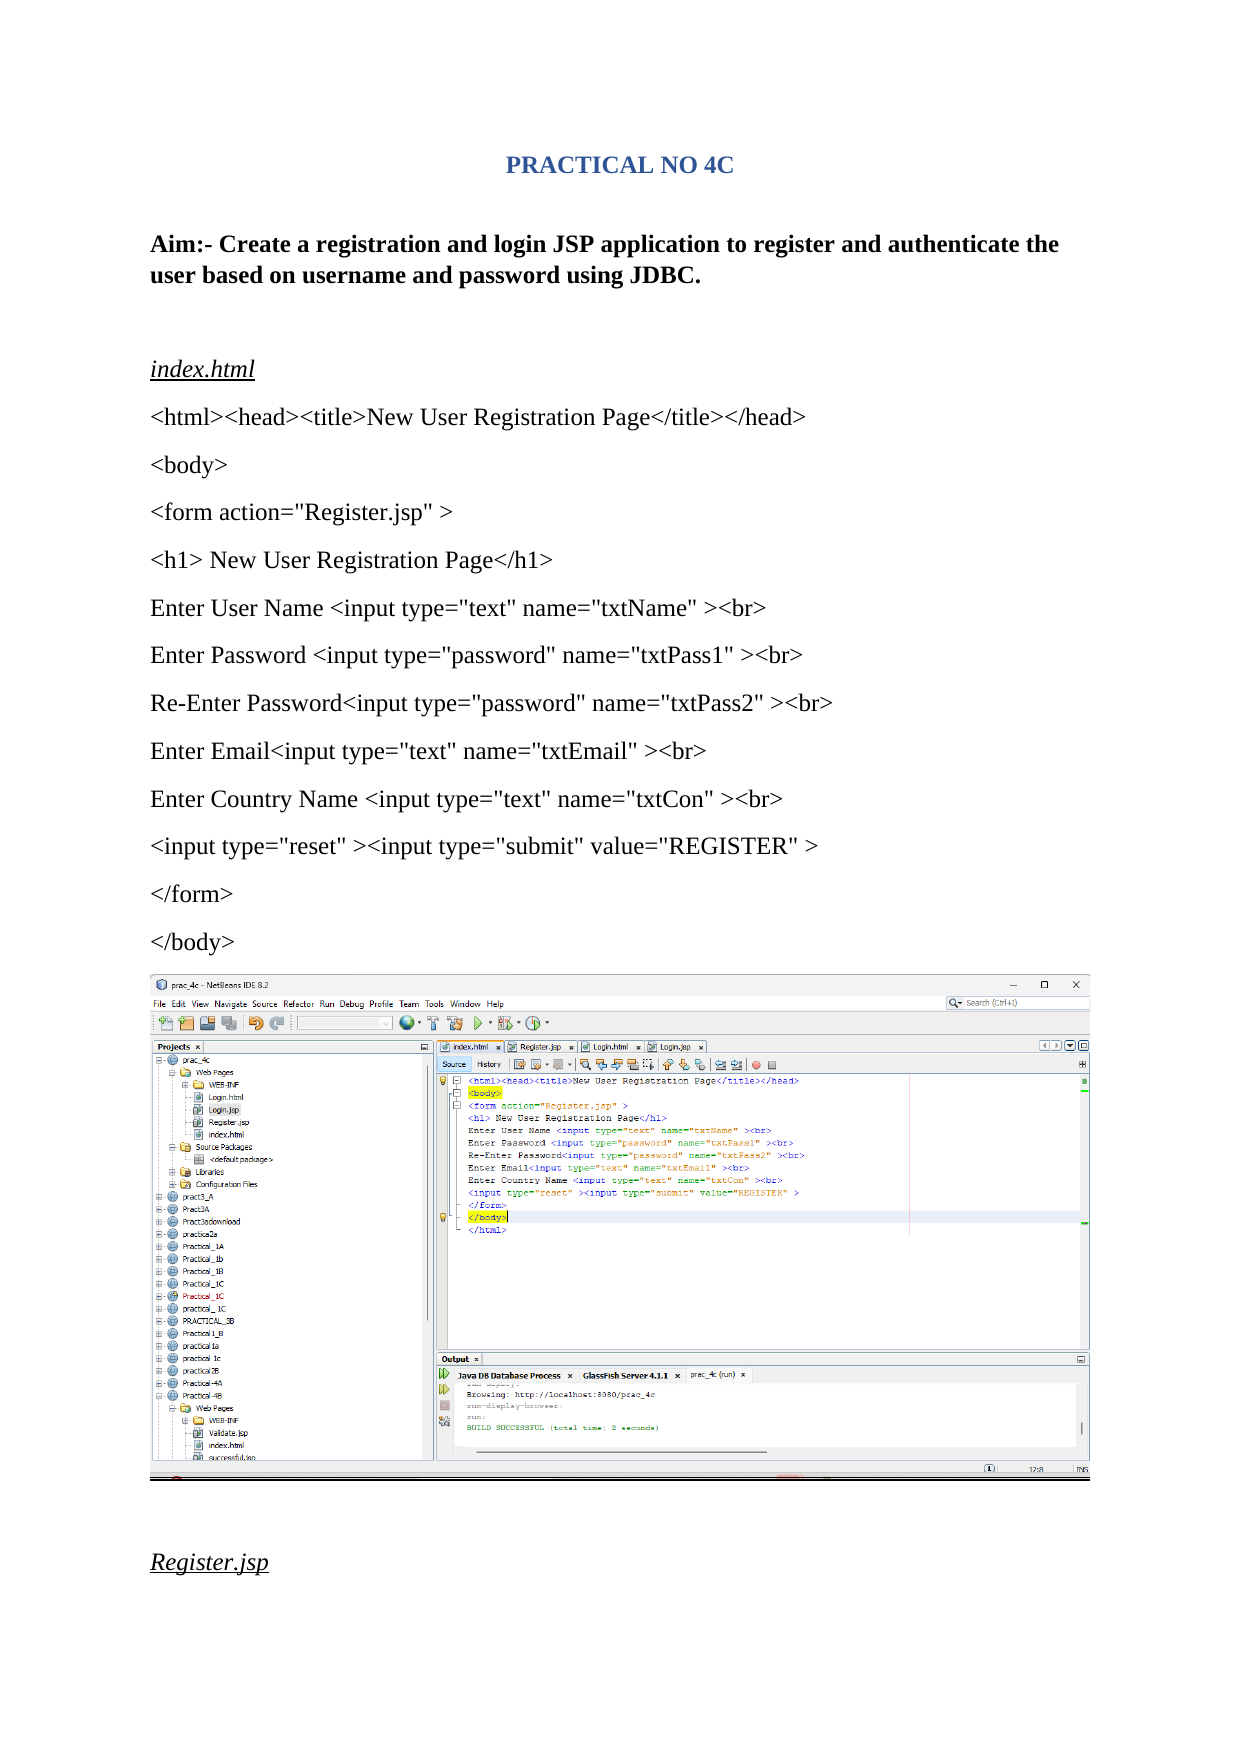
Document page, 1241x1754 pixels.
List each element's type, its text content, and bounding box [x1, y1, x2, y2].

text Re-Enter Password<input type="password" name="txtPass2" ><br> [150, 688, 1090, 717]
text <h1> New User Registration Page</h1> [150, 545, 1090, 574]
text Aim:- Create a registration and login JSP application to register and authenticate the user based on username and password using JDBC. [150, 229, 1090, 288]
subtitle PRACTICAL NO 4C [150, 150, 1090, 179]
text <input type="reset" ><input type="submit" value="REGISTER" > [150, 831, 1090, 860]
text </body> [150, 927, 1090, 956]
picture [150, 974, 1091, 1480]
text <body> [150, 450, 1090, 478]
text Enter Password <input type="password" name="txtPass1" ><br> [150, 641, 1090, 669]
text <html><head><title>New User Registration Page</title></head> [150, 402, 1090, 431]
text index.html [150, 354, 1090, 383]
text <form action="Register.jsp" > [150, 497, 1090, 526]
text </form> [150, 879, 1090, 908]
text Enter Country Name <input type="text" name="txtCon" ><br> [150, 784, 1090, 812]
text Enter Email<input type="text" name="txtEmail" ><br> [150, 736, 1090, 765]
text Enter User Name <input type="text" name="txtName" ><br> [150, 593, 1090, 622]
text Register.jsp [150, 1547, 1090, 1576]
